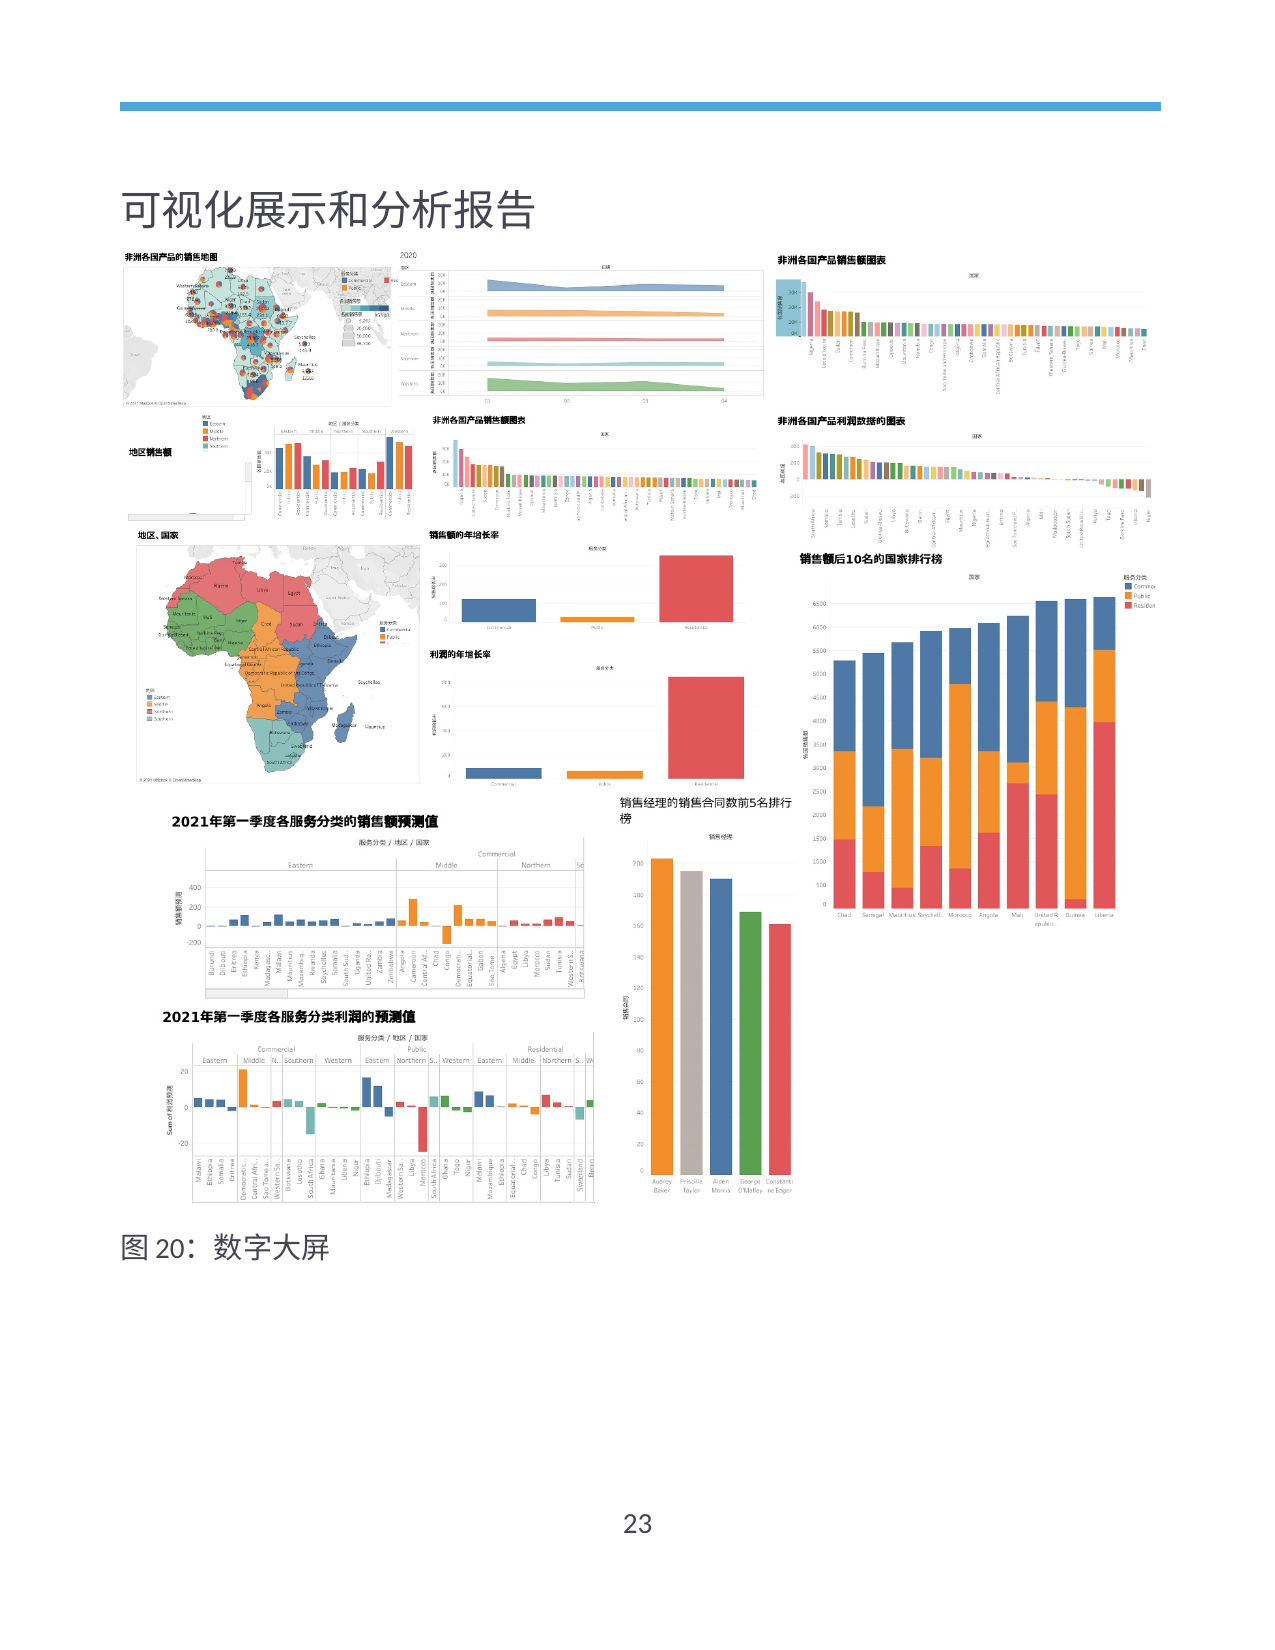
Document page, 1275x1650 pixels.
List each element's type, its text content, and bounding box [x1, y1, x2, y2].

text 可视化展示和分析报告 [120, 177, 1155, 243]
picture [120, 243, 1155, 1203]
text 图20：数字大屏 [120, 1224, 1155, 1267]
